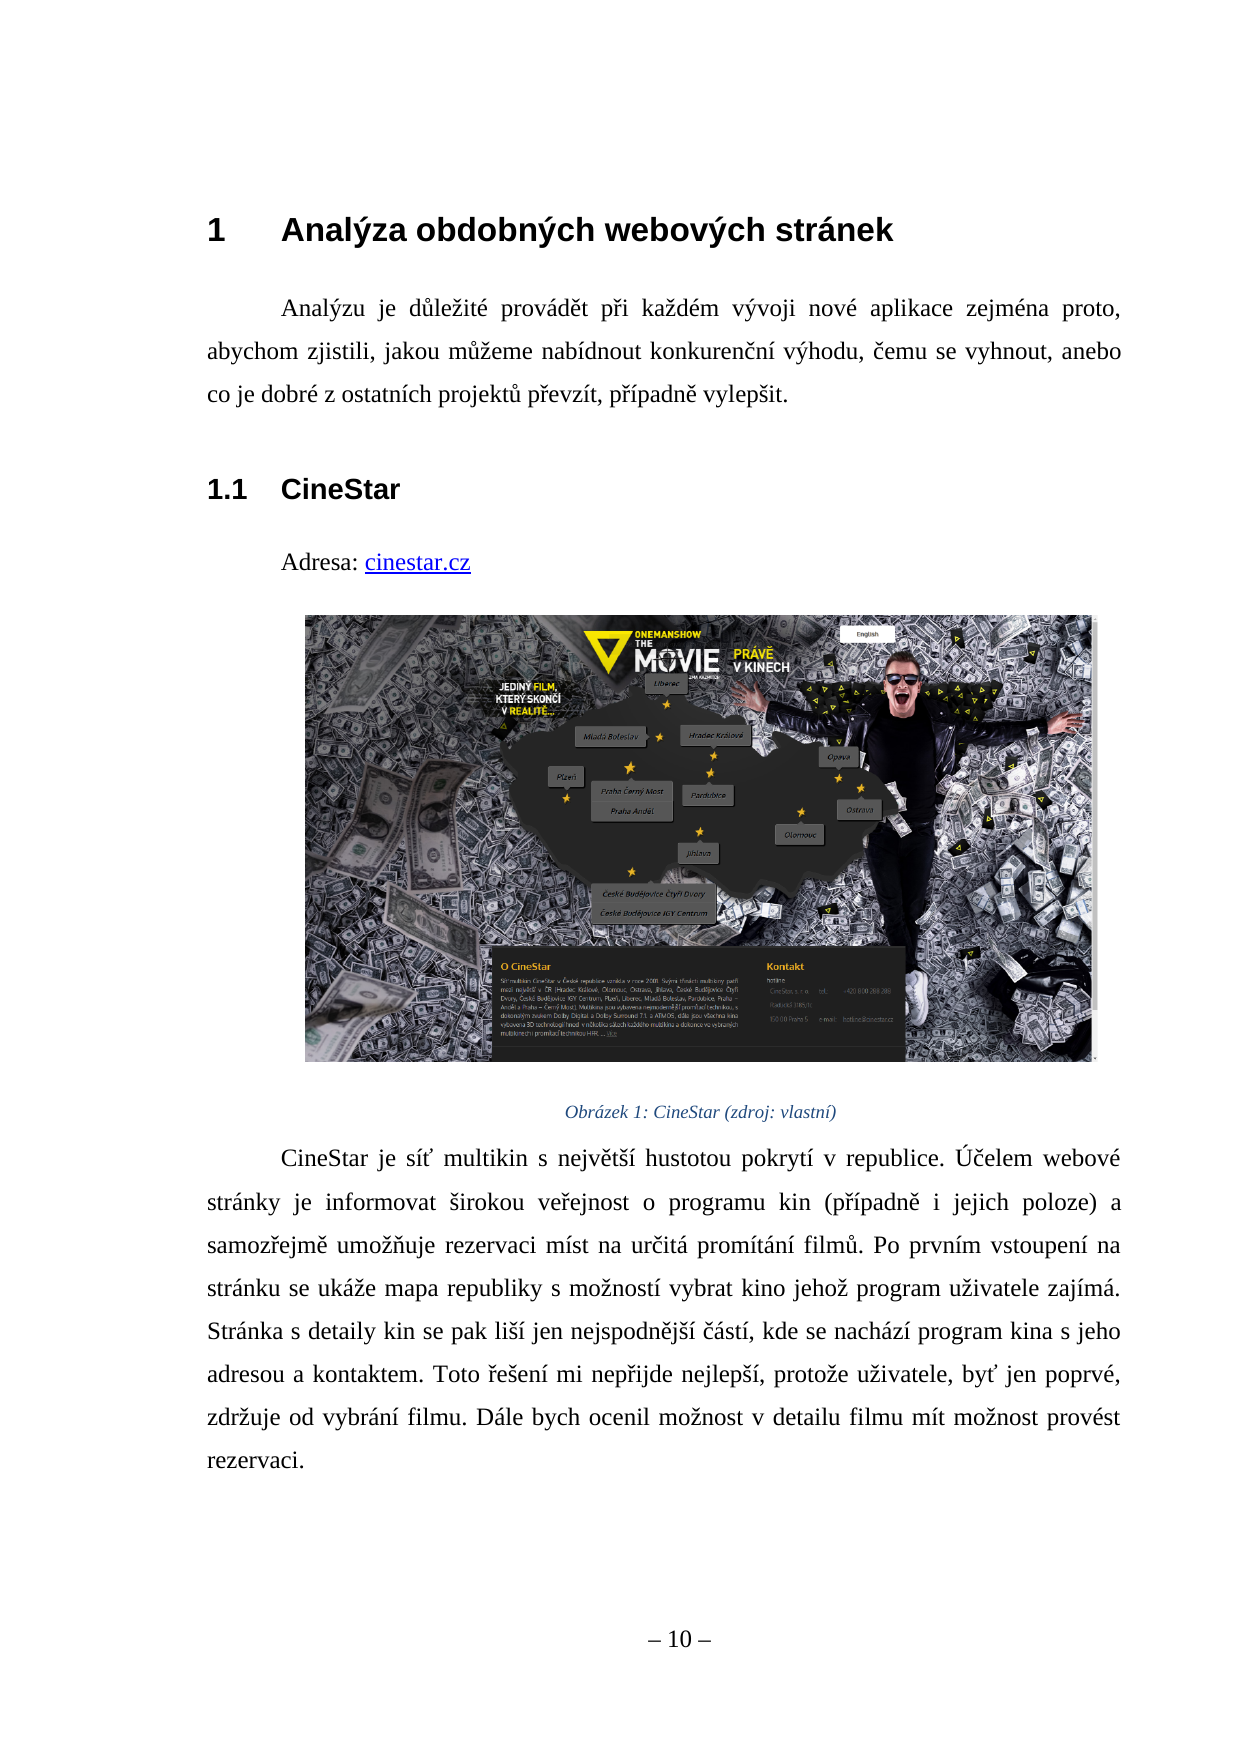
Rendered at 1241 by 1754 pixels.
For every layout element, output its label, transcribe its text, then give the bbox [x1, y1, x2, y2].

text CineStar je síť multikin s největší hustotou pokrytí v republice. Účelem webové stránky je informovat širokou veřejnost o programu kin (případně i jejich poloze) a samozřejmě umožňuje rezervaci míst na určitá promítání filmů. Po prvním vstoupení na stránku se ukáže mapa republiky s možností vybrat kino jehož program uživatele zajímá. Stránka s detaily kin se pak liší jen nejspodnější částí, kde se nachází program kina s jeho adresou a kontaktem. Toto řešení mi nepřijde nejlepší, protože uživatele, byť jen poprvé, zdržuje od vybrání filmu. Dále bych ocenil možnost v detailu filmu mít možnost provést rezervaci. [207, 1143, 1122, 1474]
text Analýzu je důležité provádět při každém vývoji nové aplikace zejména proto, abychom zjistili, jakou můžeme nabídnout konkurenční výhodu, čemu se vyhnout, anebo co je dobré z ostatních projektů převzít, případně vylepšit. [207, 293, 1122, 408]
text Adresa: cinestar.cz [207, 547, 1122, 576]
subtitle Analýza obdobných webových stránek [207, 210, 1122, 249]
picture [305, 615, 1098, 1062]
text Obrázek 1: CineStar (zdroj: vlastní) [207, 1101, 1122, 1123]
subtitle CineStar [207, 472, 1122, 506]
